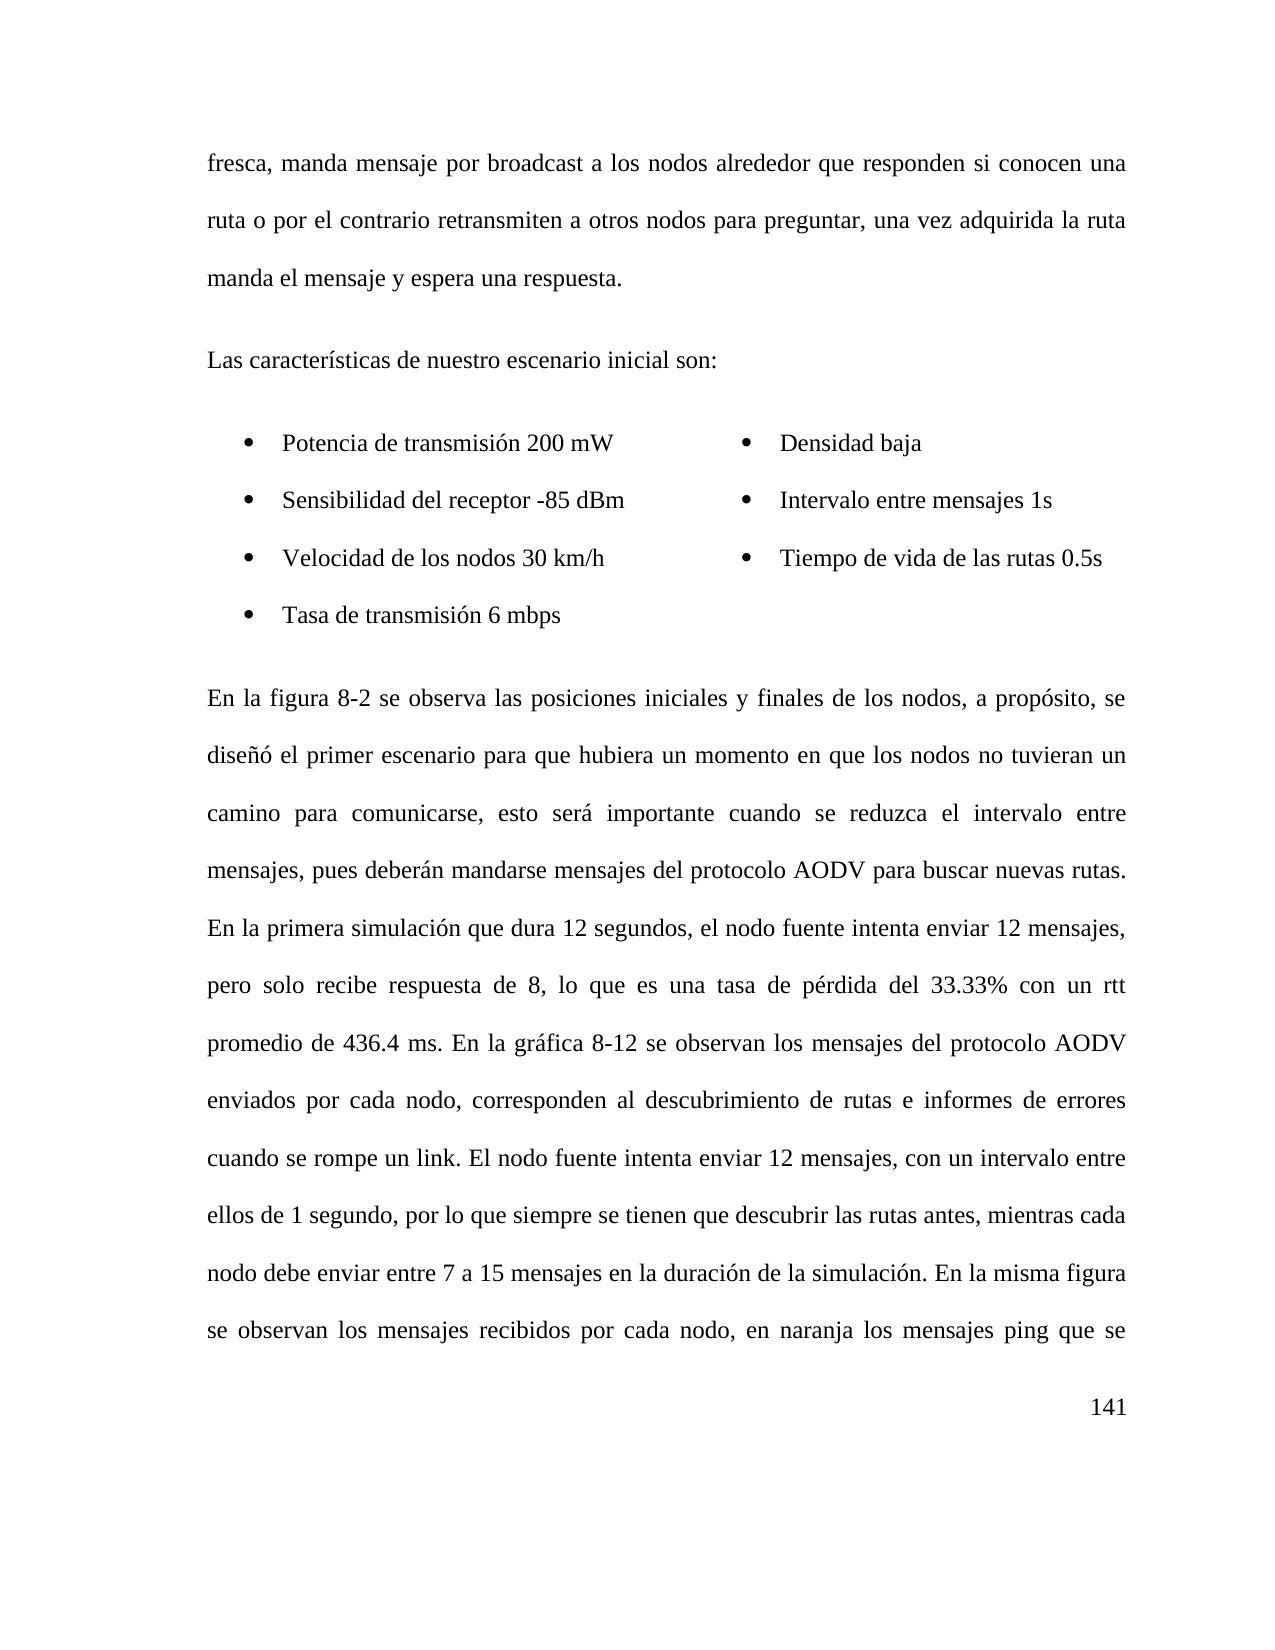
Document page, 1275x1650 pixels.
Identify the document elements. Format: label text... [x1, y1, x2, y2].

list Tiempo de vida de las rutas 0.5s [742, 543, 1127, 571]
list Tasa de transmisión 6 mbps [244, 600, 629, 629]
list Sensibilidad del receptor -85 dBm [244, 485, 629, 514]
list Intervalo entre mensajes 1s [742, 485, 1127, 514]
list Densidad baja [742, 428, 1127, 456]
list Potencia de transmisión 200 mW [244, 428, 629, 456]
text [207, 148, 1127, 291]
list Velocidad de los nodos 30 km/h [244, 543, 629, 571]
text Las características de nuestro escenario inicial son: [207, 345, 1127, 374]
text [207, 683, 1127, 1344]
